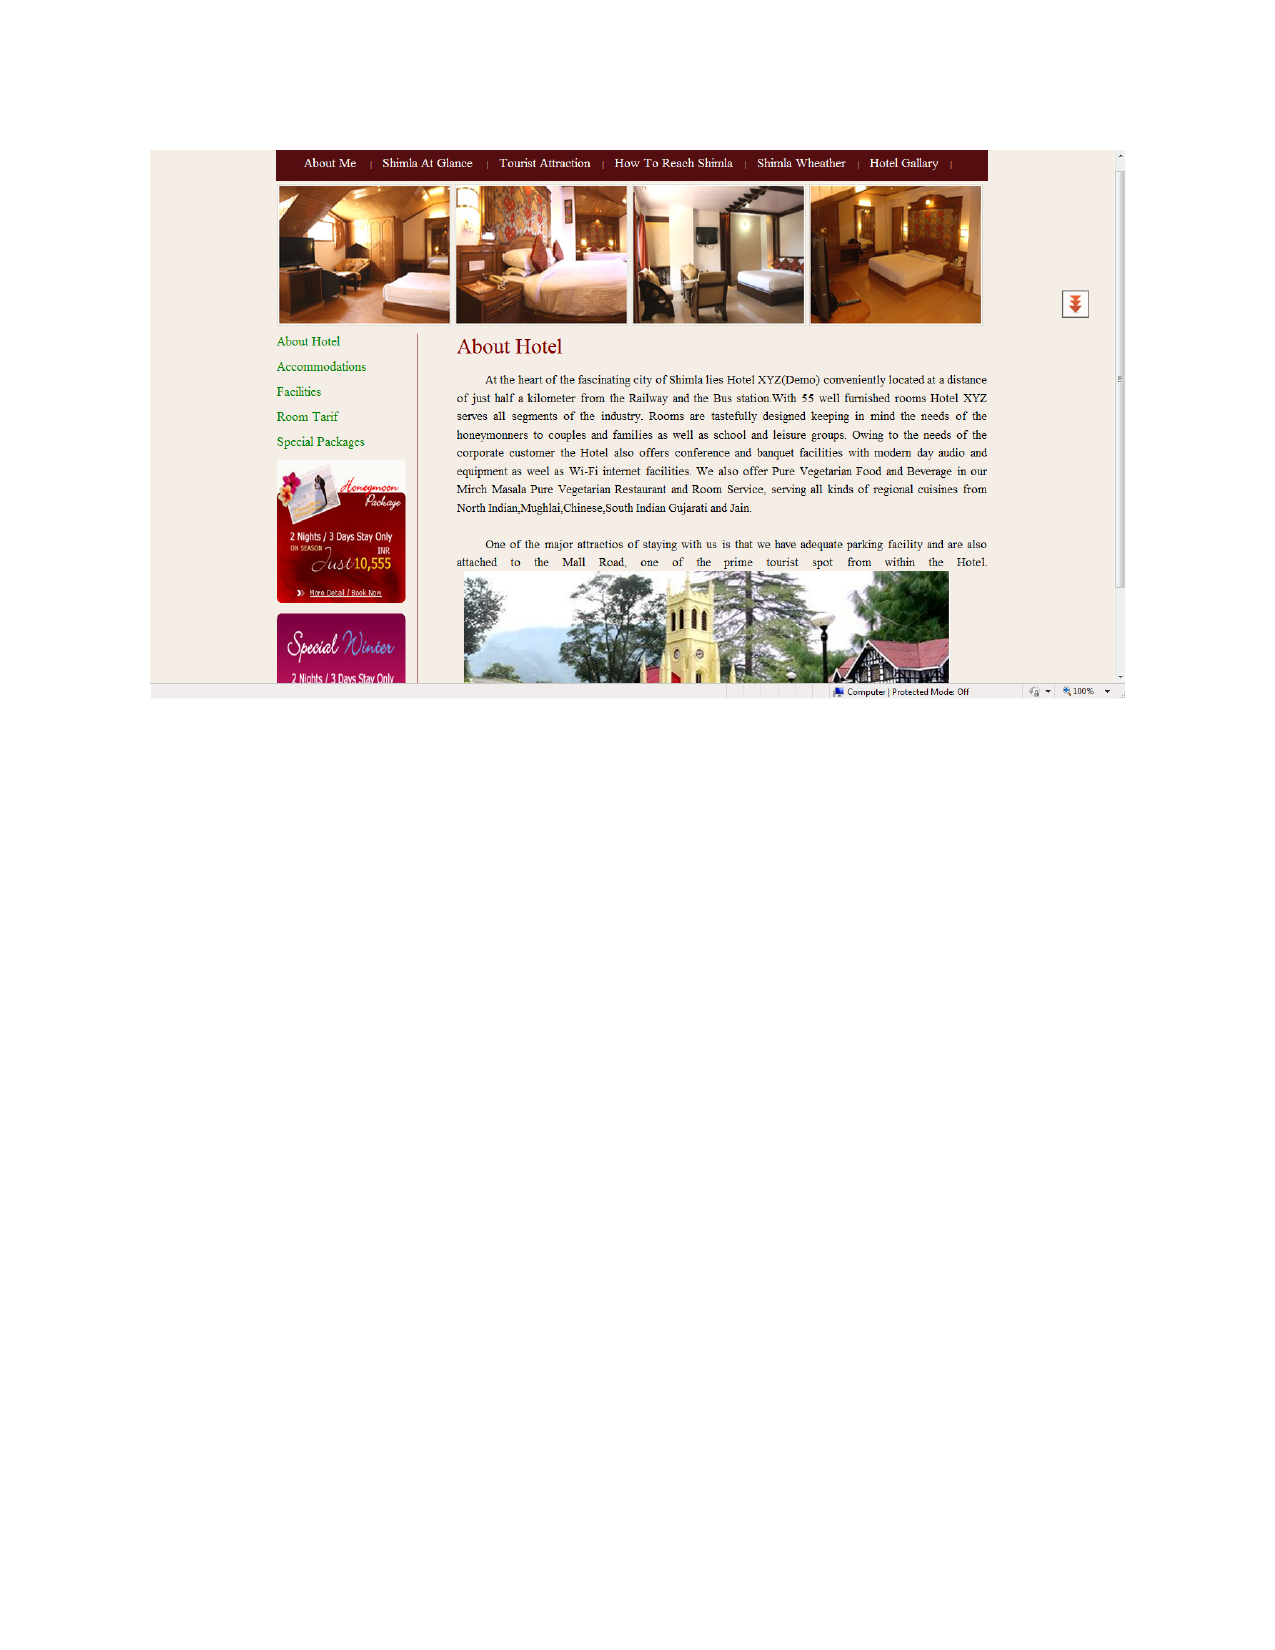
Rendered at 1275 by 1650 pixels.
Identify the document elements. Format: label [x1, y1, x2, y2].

picture [150, 150, 1125, 699]
